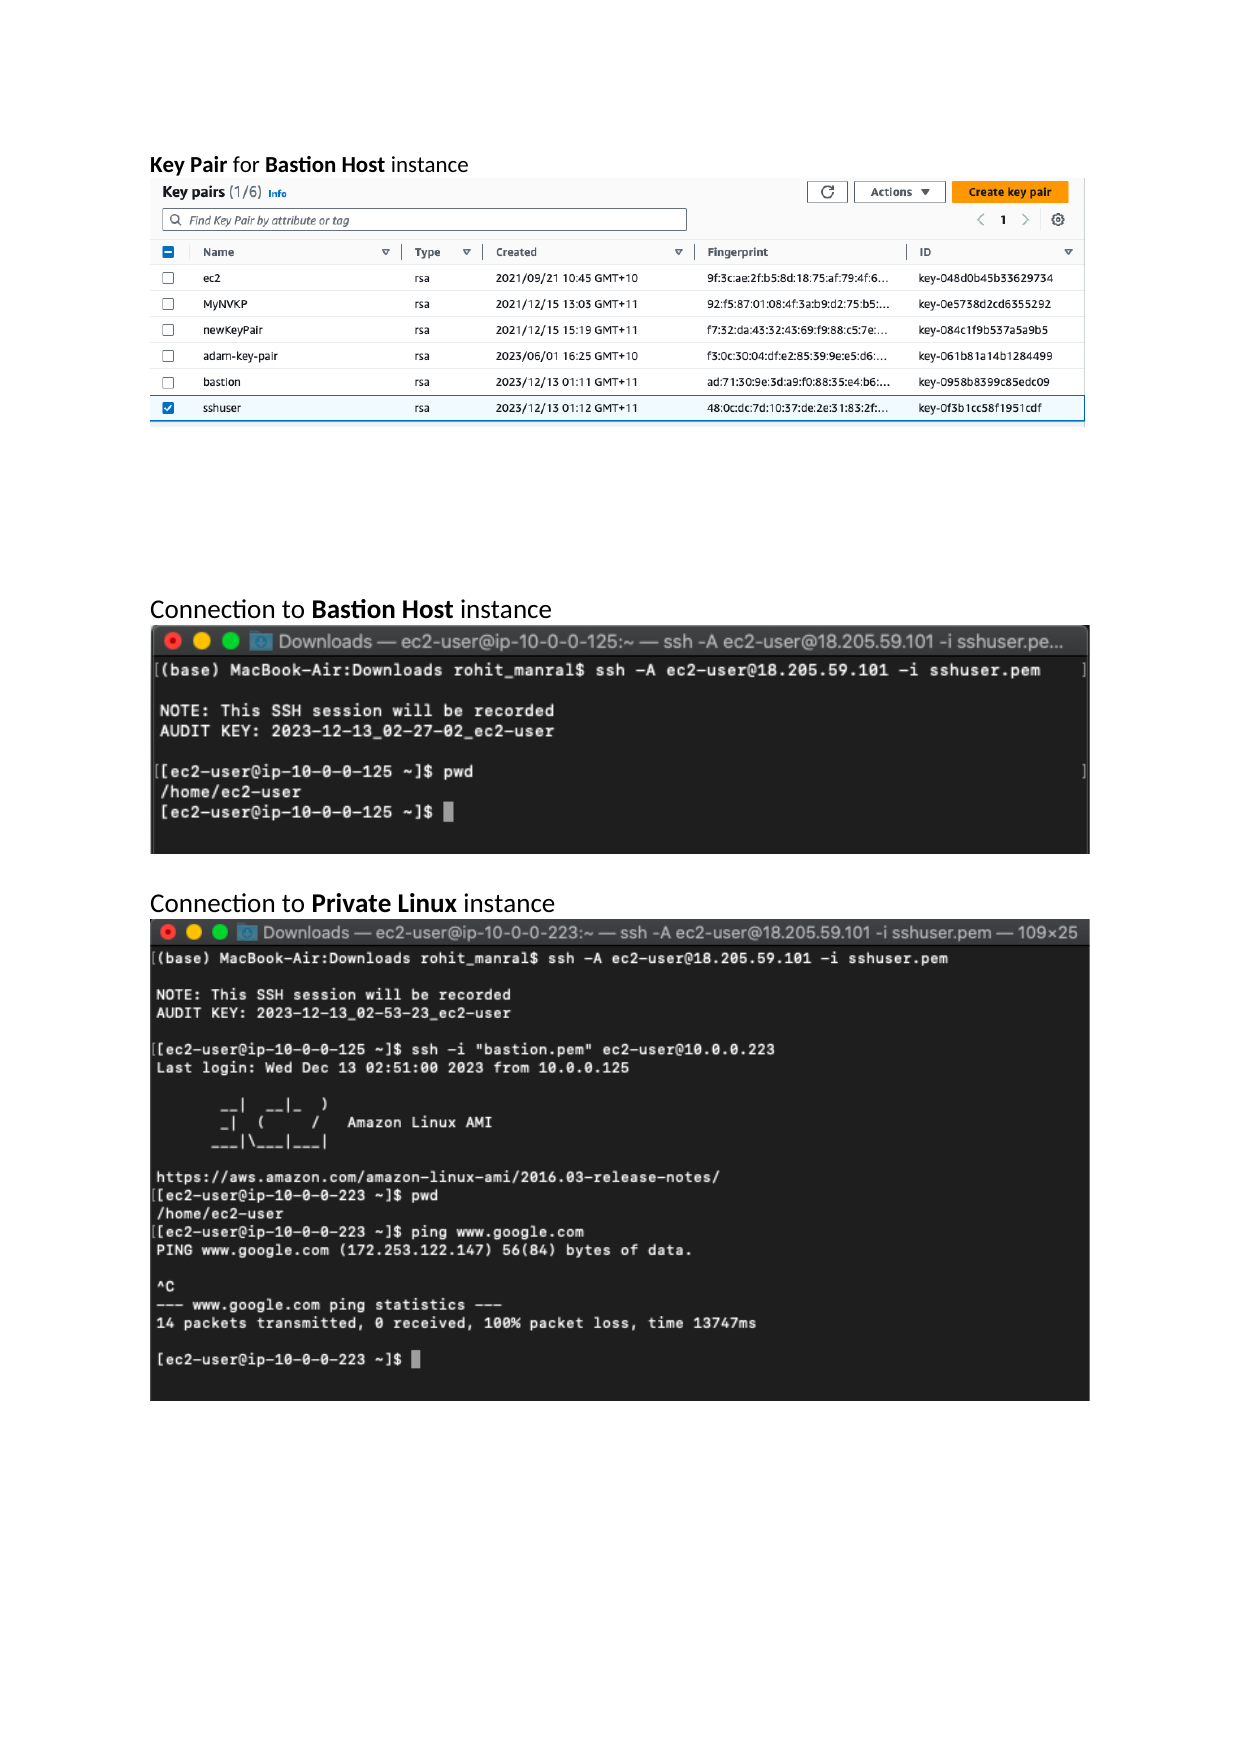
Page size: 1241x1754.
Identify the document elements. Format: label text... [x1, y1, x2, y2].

text Connection to Bastion Host instance [150, 592, 1090, 625]
picture [150, 178, 1090, 427]
text Key Pair for Bastion Host instance [150, 150, 1090, 178]
picture [150, 919, 1090, 1401]
picture [150, 625, 1090, 854]
text Connection to Private Linux instance [150, 887, 1090, 919]
